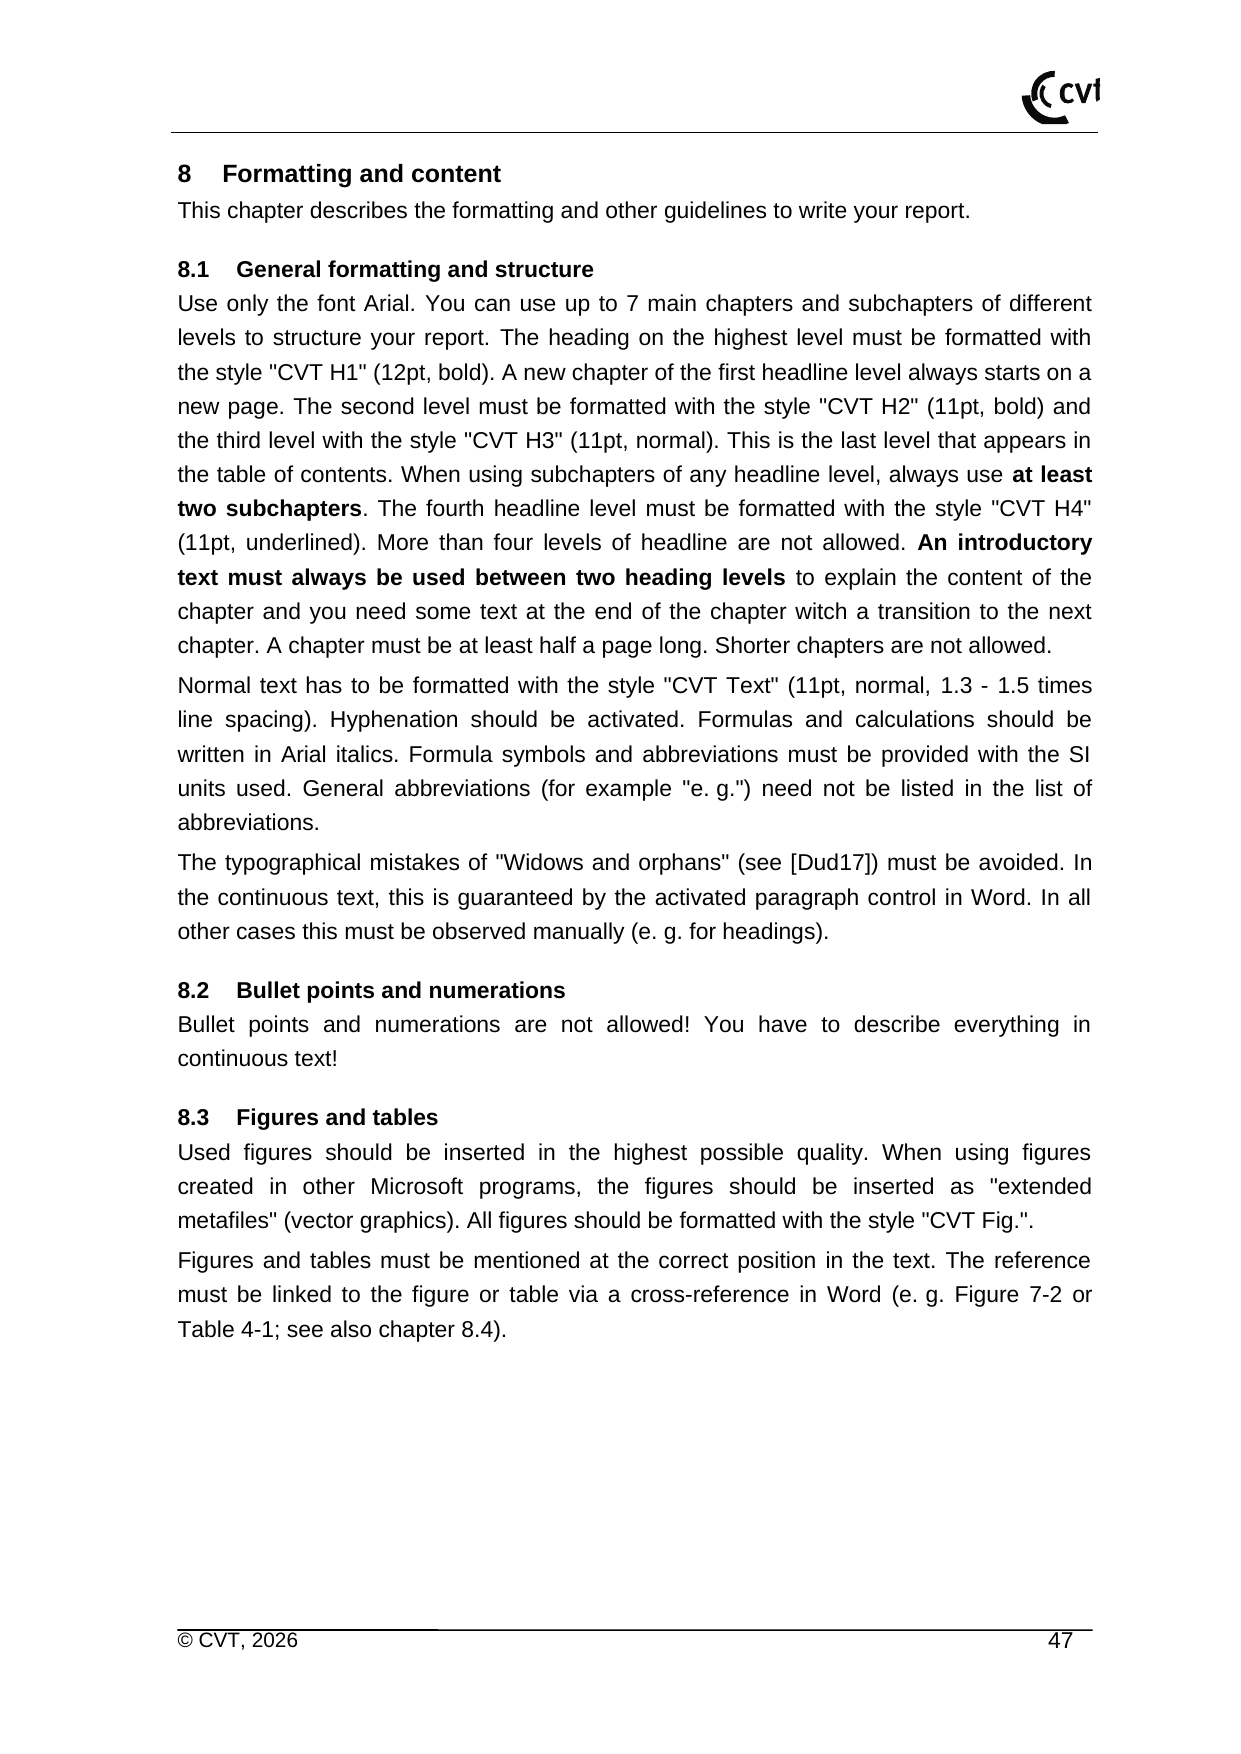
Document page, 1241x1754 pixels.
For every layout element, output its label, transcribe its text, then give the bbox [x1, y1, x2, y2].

subtitle Bullet points and numerations [177, 977, 1092, 1003]
text This chapter describes the formatting and other guidelines to write your report. [177, 197, 1092, 223]
text Used figures should be inserted in the highest possible quality. When using figures created in other Microsoft programs, the figures should be inserted as "extended metafiles" (vector graphics). All figures should be formatted with the style "CVT Fig.". [177, 1138, 1092, 1233]
text Bullet points and numerations are not allowed! You have to describe everything in continuous text! [177, 1011, 1092, 1071]
text Normal text has to be formatted with the style "CVT Text" (11pt, normal, 1.3 - 1.5 times line spacing). Hyphenation should be activated. Formulas and calculations should be written in Arial italics. Formula symbols and abbreviations must be provided with the SI units used. General abbreviations (for example "e. g.") need not be listed in the list of abbreviations. [177, 672, 1092, 835]
text Use only the font Arial. You can use up to 7 main chapters and subchapters of different levels to structure your report. The heading on the highest level must be formatted with the style "CVT H1" (12pt, bold). A new chapter of the first headline level always starts on a new page. The second level must be formatted with the style "CVT H2" (11pt, bold) and the third level with the style "CVT H3" (11pt, normal). This is the last level that appears in the table of contents. When using subchapters of any headline level, always use at least two subchapters. The fourth headline level must be formatted with the style "CVT H4" (11pt, underlined). More than four levels of headline are not allowed. An introductory text must always be used between two heading levels to explain the content of the chapter and you need some text at the end of the chapter witch a transition to the next chapter. A chapter must be at least half a page long. Shorter chapters are not allowed. [177, 290, 1092, 658]
subtitle General formatting and structure [177, 256, 1092, 282]
subtitle Figures and tables [177, 1104, 1092, 1131]
text The typographical mistakes of "Widows and orphans" (see [Dud17]) must be avoided. In the continuous text, this is guaranteed by the activated paragraph control in Word. In all other cases this must be observed manually (e. g. for headings). [177, 849, 1092, 944]
subtitle Formatting and content [177, 159, 1092, 188]
